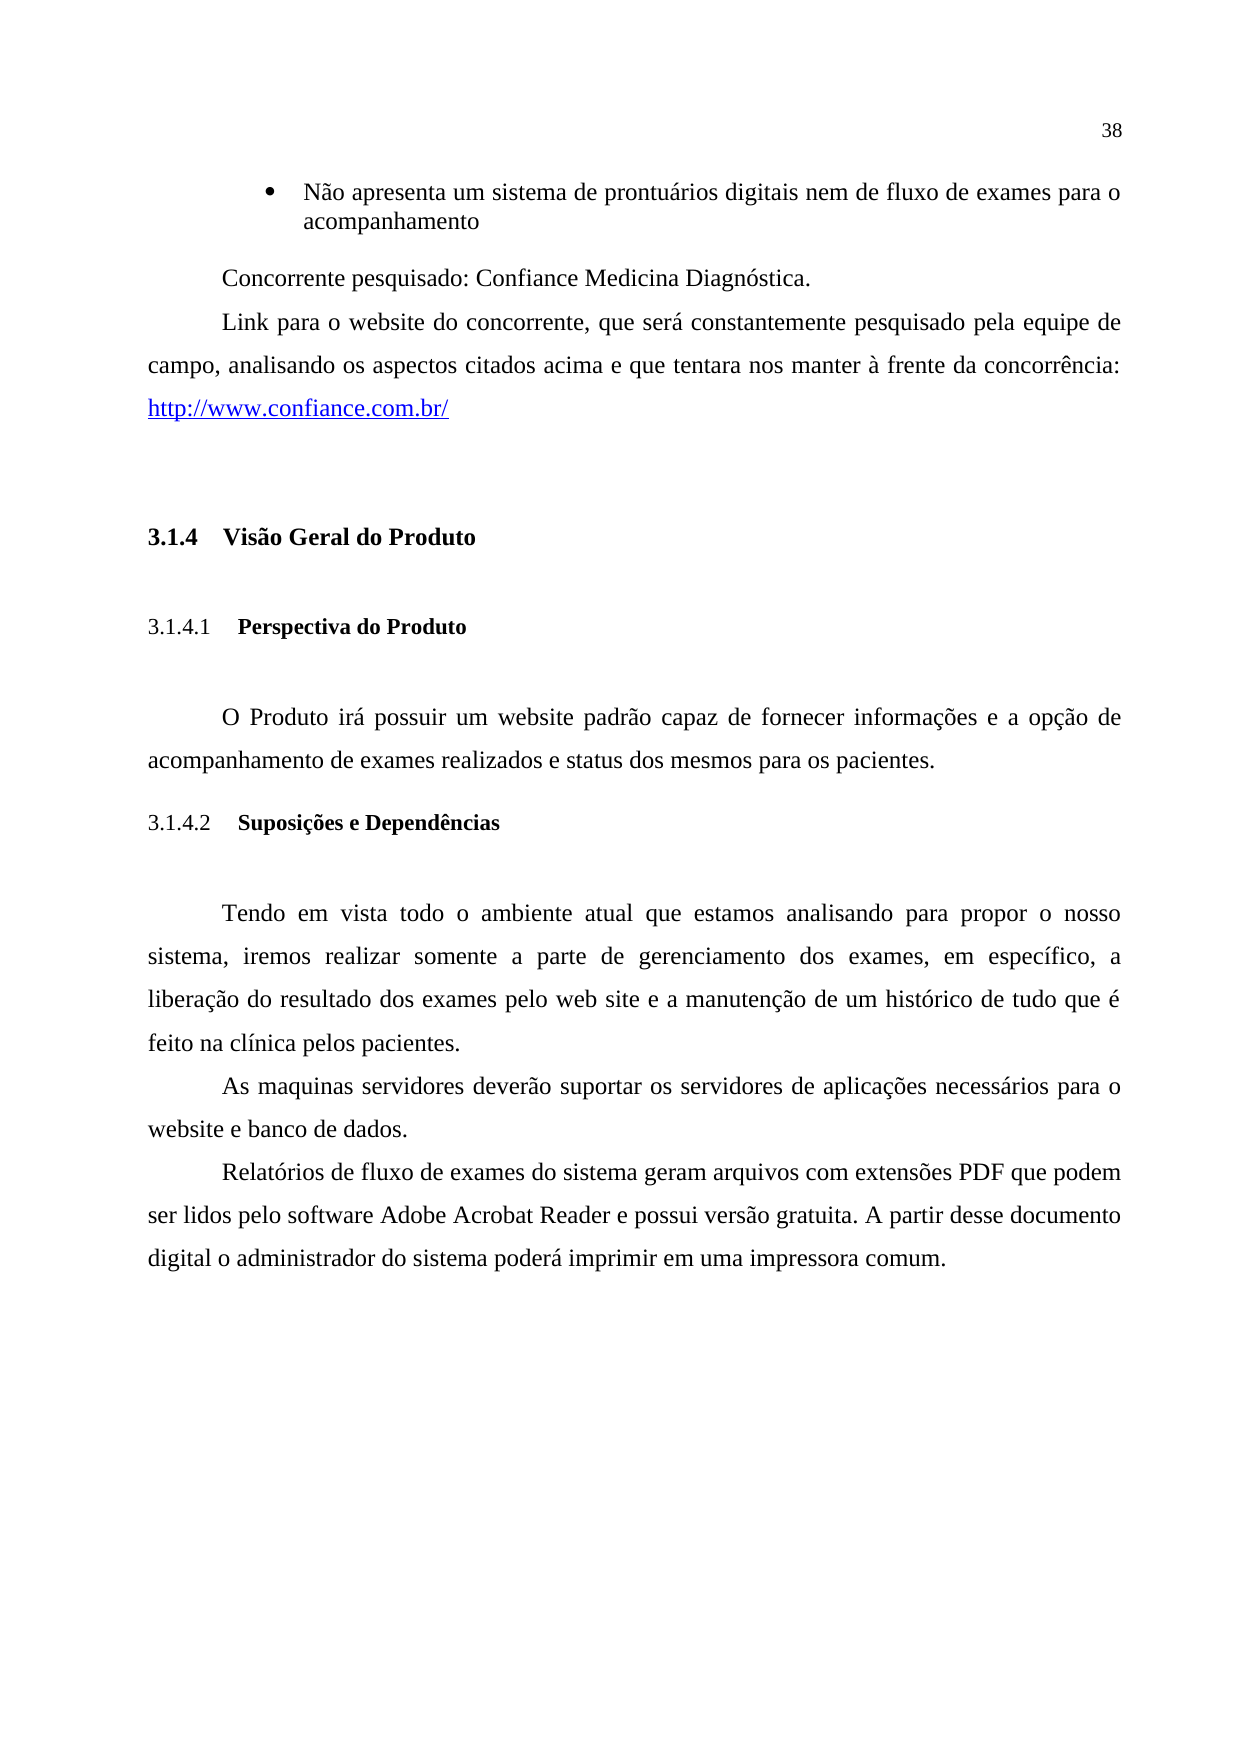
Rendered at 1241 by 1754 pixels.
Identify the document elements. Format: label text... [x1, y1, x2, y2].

text Concorrente pesquisado: Confiance Medicina Diagnóstica. [148, 263, 1122, 292]
subtitle Perspectiva do Produto [148, 613, 1122, 640]
list Não apresenta um sistema de prontuários digitais nem de fluxo de exames para o acompanhamento [266, 177, 1122, 235]
text As maquinas servidores deverão suportar os servidores de aplicações necessários para o website e banco de dados. [148, 1071, 1122, 1143]
text Tendo em vista todo o ambiente atual que estamos analisando para propor o nosso sistema, iremos realizar somente a parte de gerenciamento dos exames, em específico, a liberação do resultado dos exames pelo web site e a manutenção de um histórico de tudo que é feito na clínica pelos pacientes. [148, 898, 1122, 1056]
text Link para o website do concorrente, que será constantemente pesquisado pela equipe de campo, analisando os aspectos citados acima e que tentara nos manter à frente da concorrência: http://www.confiance.com.br/ [148, 307, 1122, 422]
subtitle Visão Geral do Produto [148, 522, 1122, 551]
text O Produto irá possuir um website padrão capaz de fornecer informações e a opção de acompanhamento de exames realizados e status dos mesmos para os pacientes. [148, 702, 1122, 774]
subtitle Suposições e Dependências [148, 809, 1122, 836]
text Relatórios de fluxo de exames do sistema geram arquivos com extensões PDF que podem ser lidos pelo software Adobe Acrobat Reader e possui versão gratuita. A partir desse documento digital o administrador do sistema poderá imprimir em uma impressora comum. [148, 1157, 1122, 1272]
